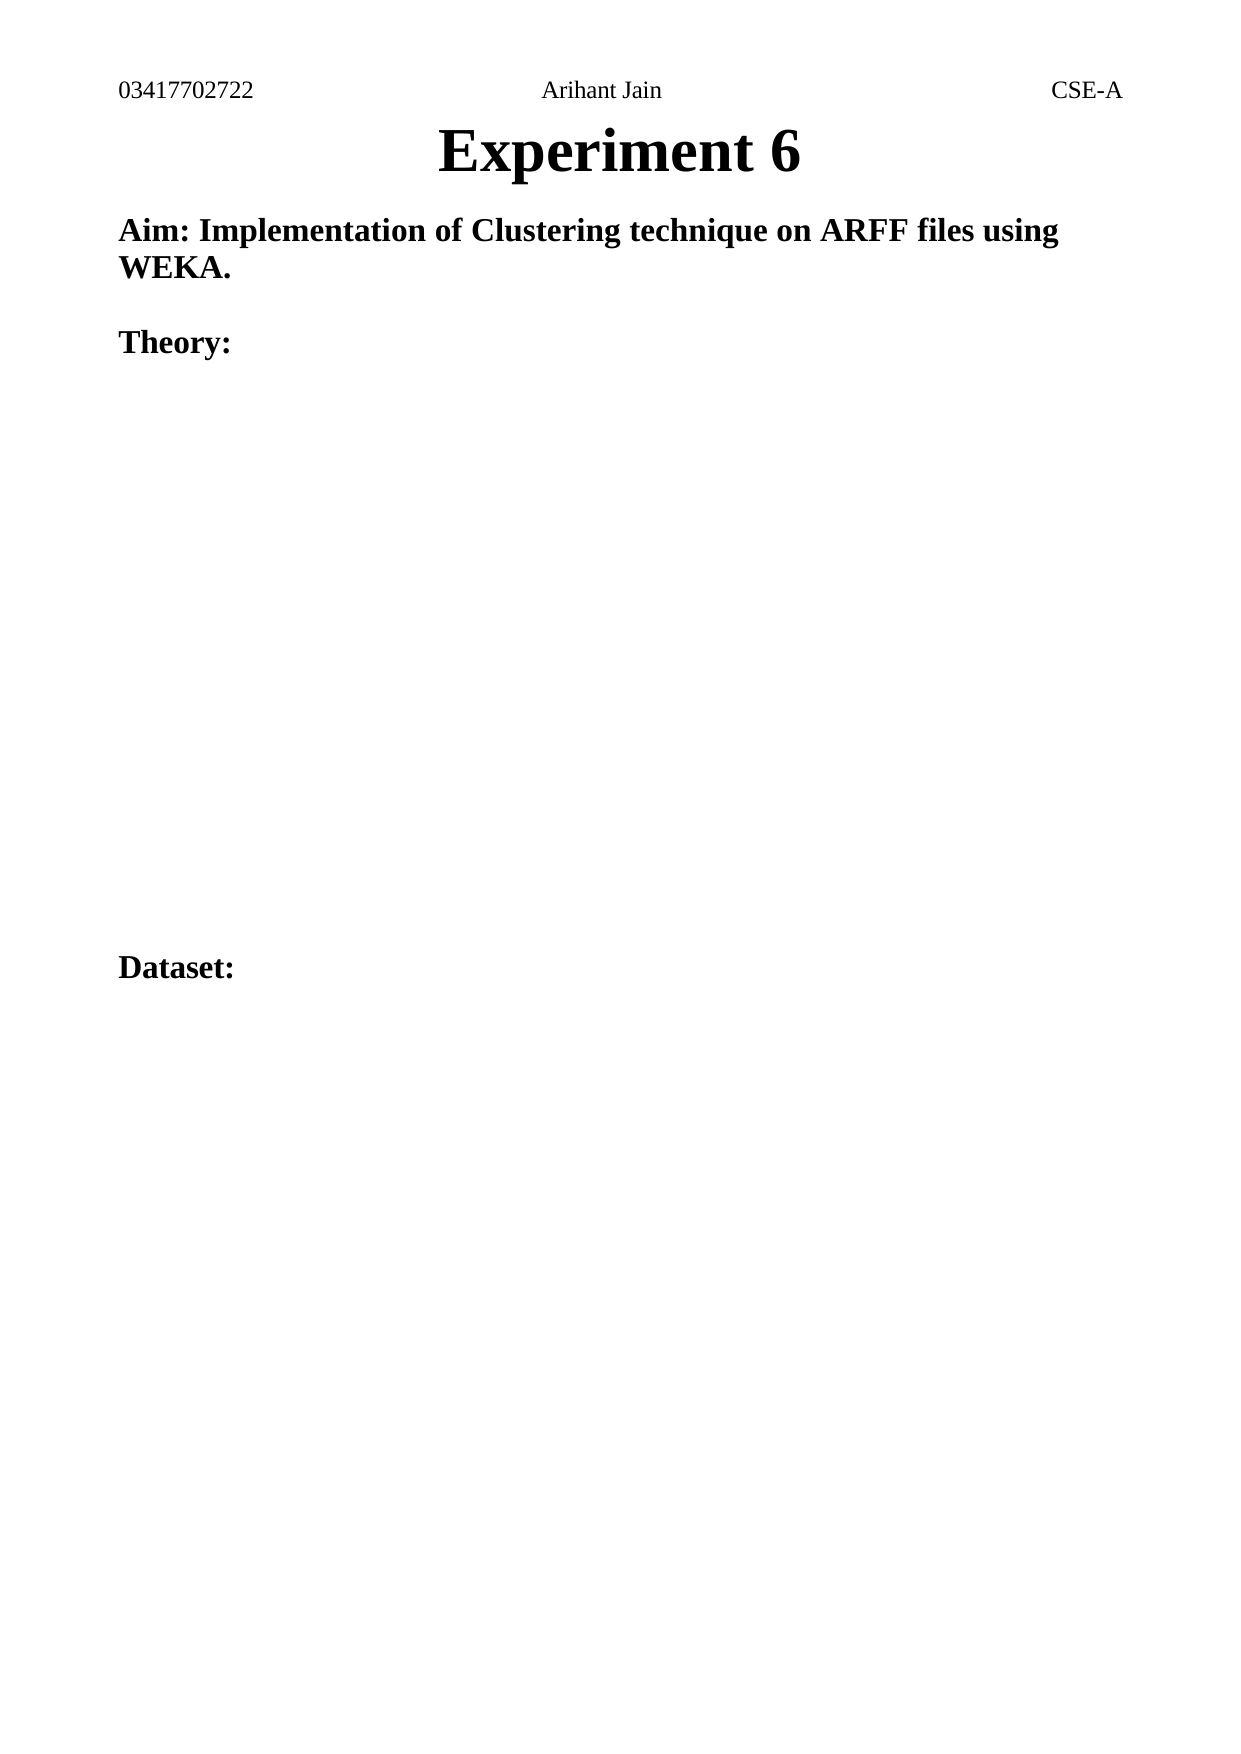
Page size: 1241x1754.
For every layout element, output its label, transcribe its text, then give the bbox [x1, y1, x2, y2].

text Aim: Implementation of Clustering technique on ARFF files using WEKA. [118, 211, 1152, 286]
subtitle Experiment 6 [103, 113, 1137, 185]
text Theory: [118, 323, 1152, 361]
text Dataset: [118, 948, 1152, 986]
